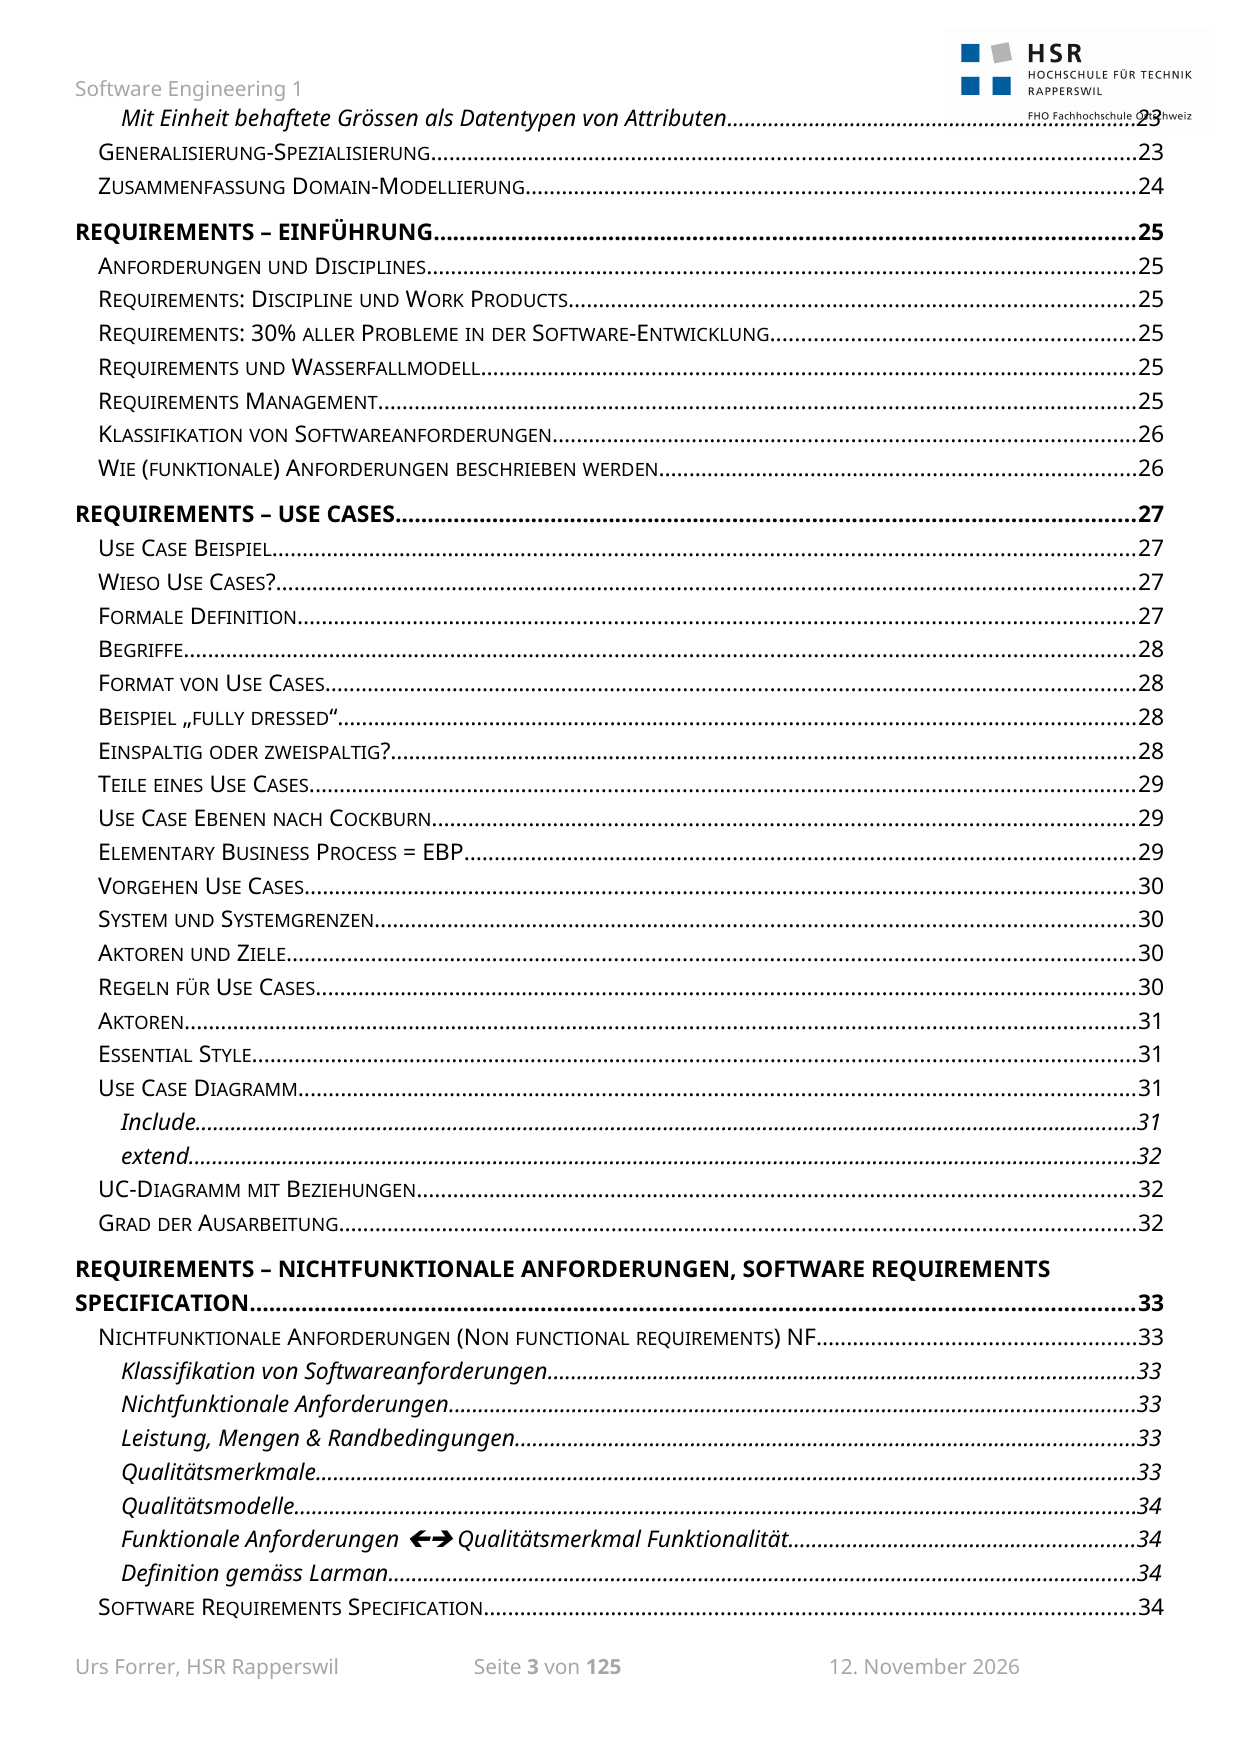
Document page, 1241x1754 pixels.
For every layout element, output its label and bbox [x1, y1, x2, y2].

picture [943, 29, 1210, 134]
